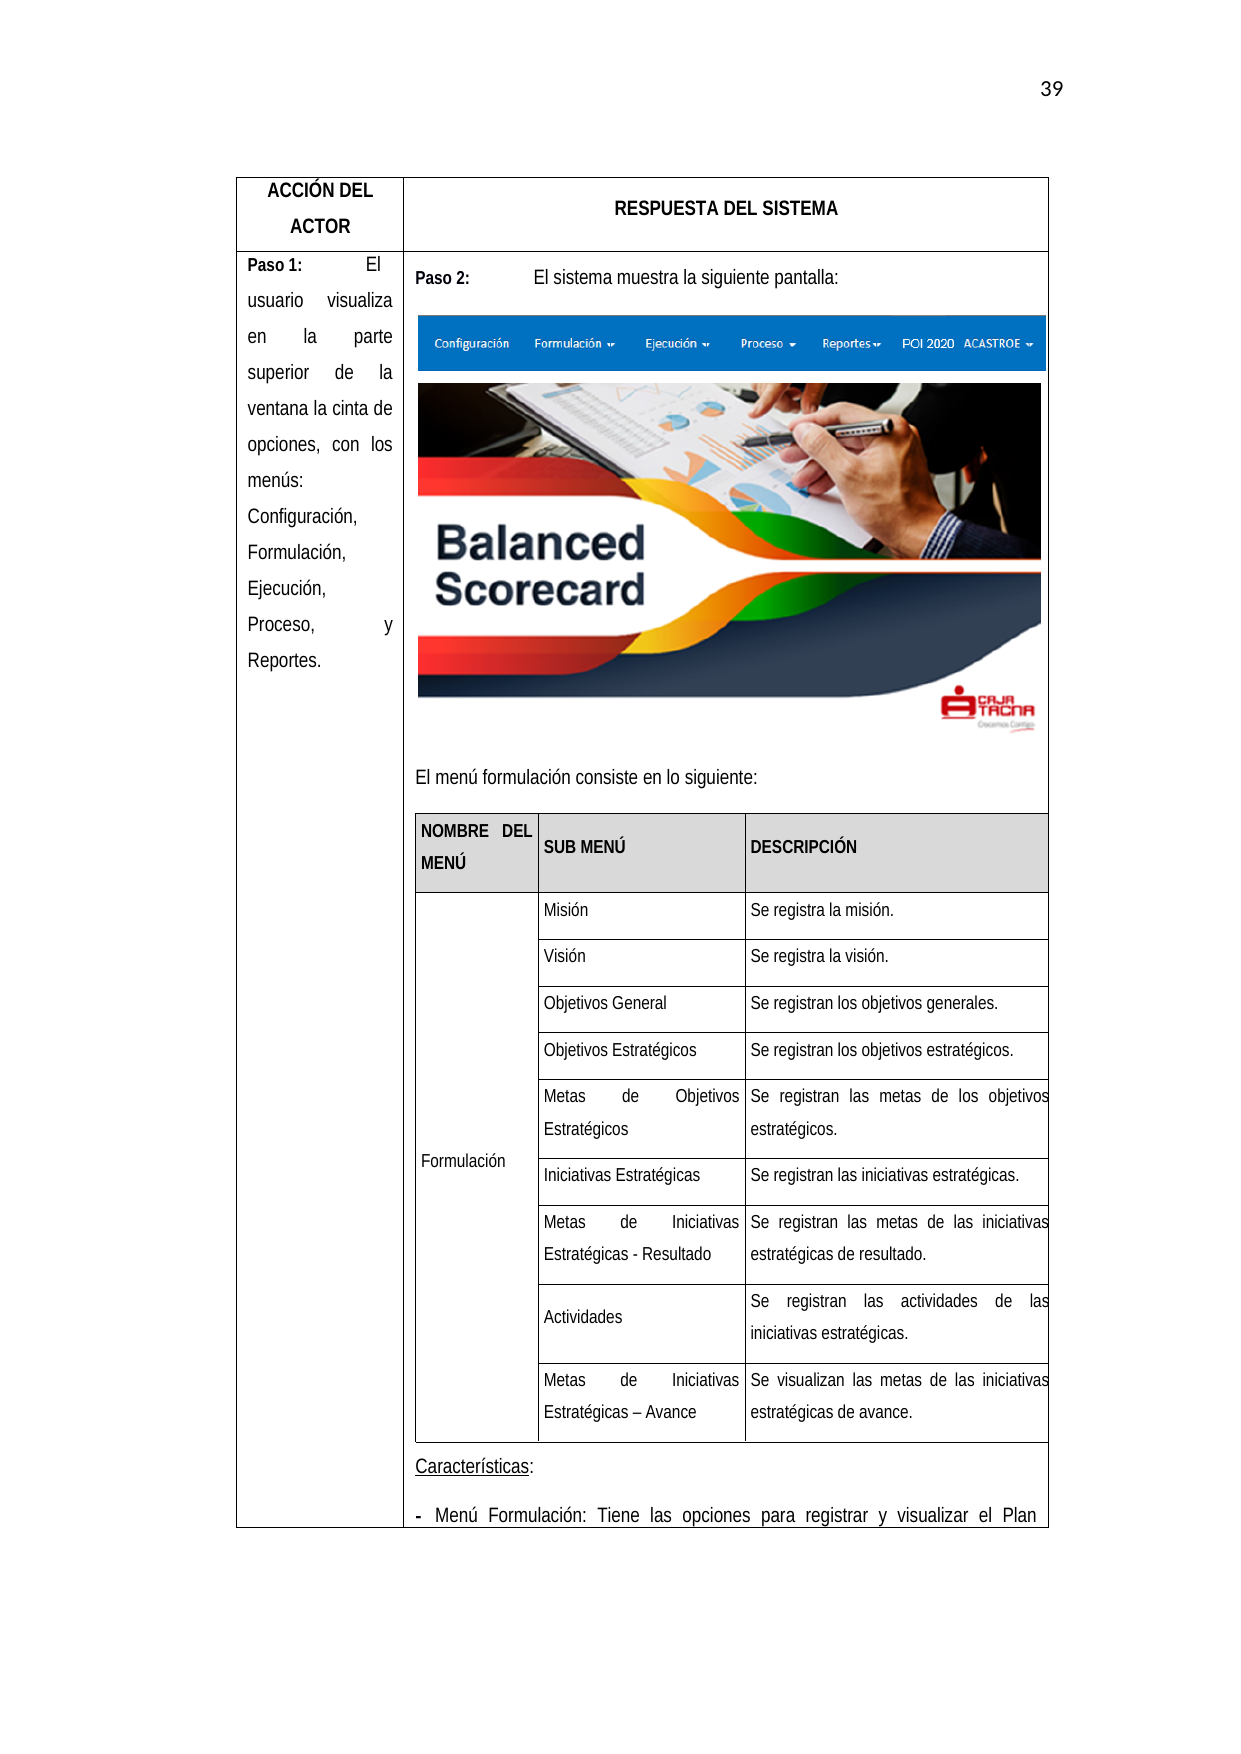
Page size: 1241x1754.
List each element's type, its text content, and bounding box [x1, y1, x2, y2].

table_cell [404, 252, 1048, 1527]
table_cell ACCIÓN DEL ACTOR [237, 178, 403, 251]
picture [415, 313, 1047, 740]
table_cell RESPUESTA DEL SISTEMA [404, 178, 1048, 251]
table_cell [237, 252, 403, 1527]
